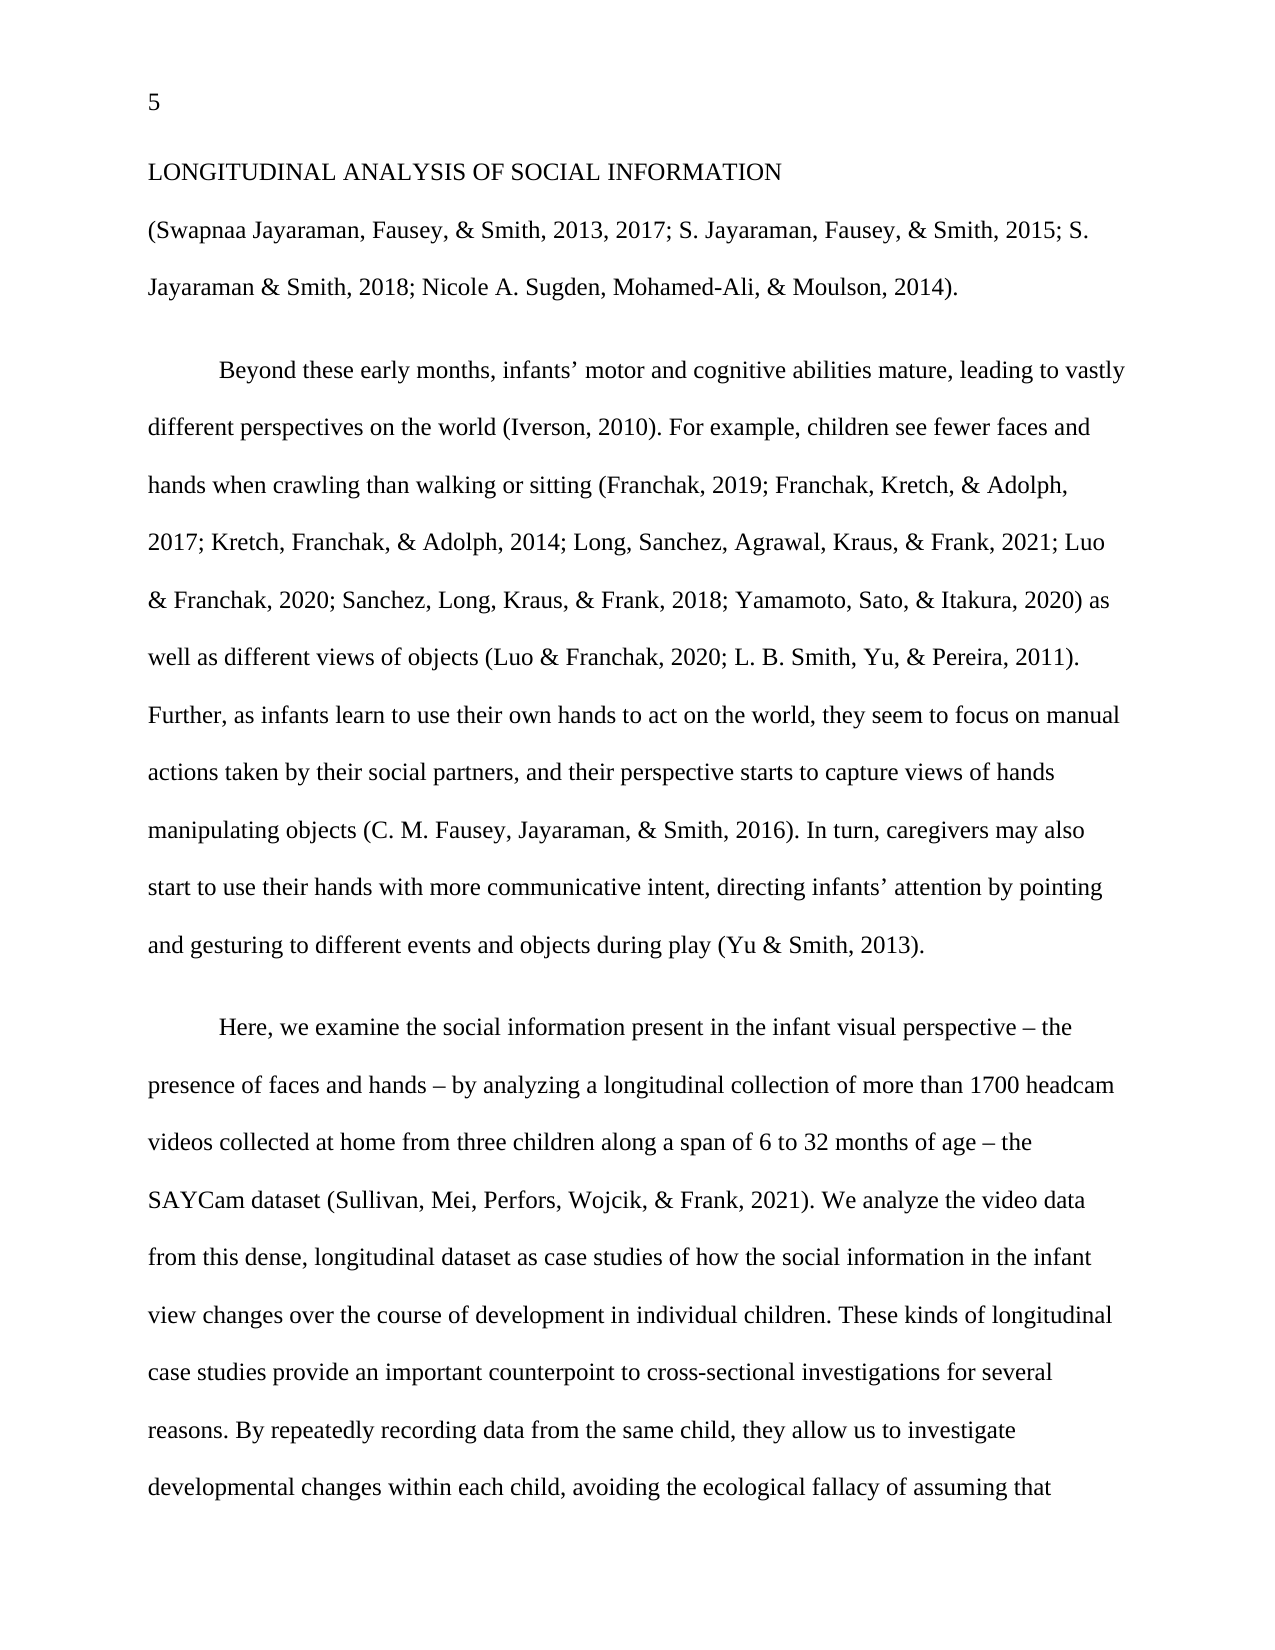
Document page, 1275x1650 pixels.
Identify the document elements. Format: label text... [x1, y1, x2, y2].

text Beyond these early months, infants’ motor and cognitive abilities mature, leading to vastly different perspectives on the world (Iverson, 2010). For example, children see fewer faces and hands when crawling than walking or sitting (Franchak, 2019; Franchak, Kretch, & Adolph, 2017; Kretch, Franchak, & Adolph, 2014; Long, Sanchez, Agrawal, Kraus, & Frank, 2021; Luo & Franchak, 2020; Sanchez, Long, Kraus, & Frank, 2018; Yamamoto, Sato, & Itakura, 2020) as well as different views of objects (Luo & Franchak, 2020; L. B. Smith, Yu, & Pereira, 2011). Further, as infants learn to use their own hands to act on the world, they seem to focus on manual actions taken by their social partners, and their perspective starts to capture views of hands manipulating objects (C. M. Fausey, Jayaraman, & Smith, 2016). In turn, caregivers may also start to use their hands with more communicative intent, directing infants’ attention by pointing and gesturing to different events and objects during play (Yu & Smith, 2013). [148, 355, 1127, 959]
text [148, 215, 1127, 301]
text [148, 1012, 1127, 1501]
